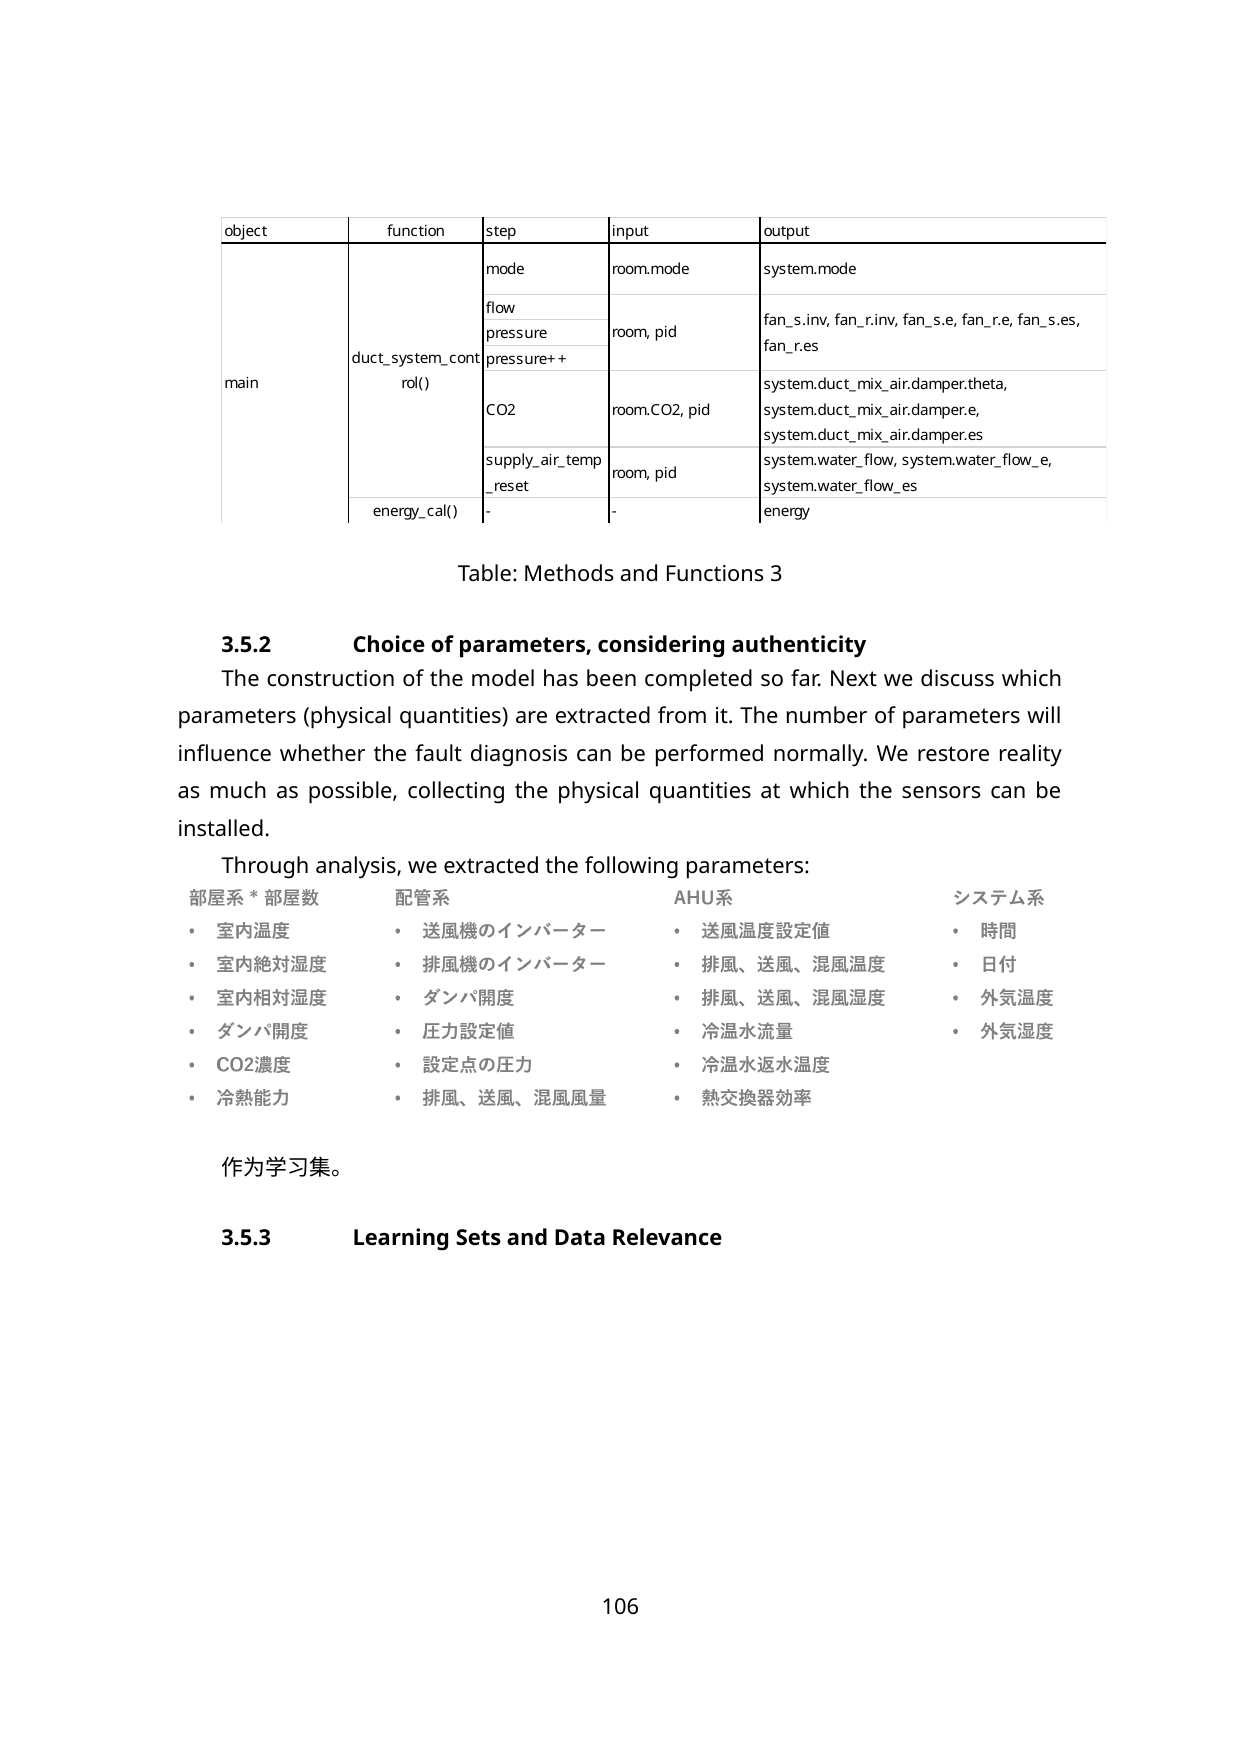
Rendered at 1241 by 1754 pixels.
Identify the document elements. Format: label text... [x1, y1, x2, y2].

picture [177, 884, 1063, 1115]
text The construction of the model has been completed so far. Next we discuss which parameters (physical quantities) are extracted from it. The number of parameters will influence whether the fault diagnosis can be performed normally. We restore reality as much as possible, collecting the physical quantities at which the sensors can be installed. [177, 659, 1063, 847]
text Table: Methods and Functions 3 [177, 554, 1063, 592]
subtitle Learning Sets and Data Relevance [221, 1222, 1063, 1251]
text 作为学习集。 [177, 1147, 1063, 1184]
text Through analysis, we extracted the following parameters: [177, 847, 1063, 884]
subtitle Choice of parameters, considering authenticity [221, 629, 1063, 659]
